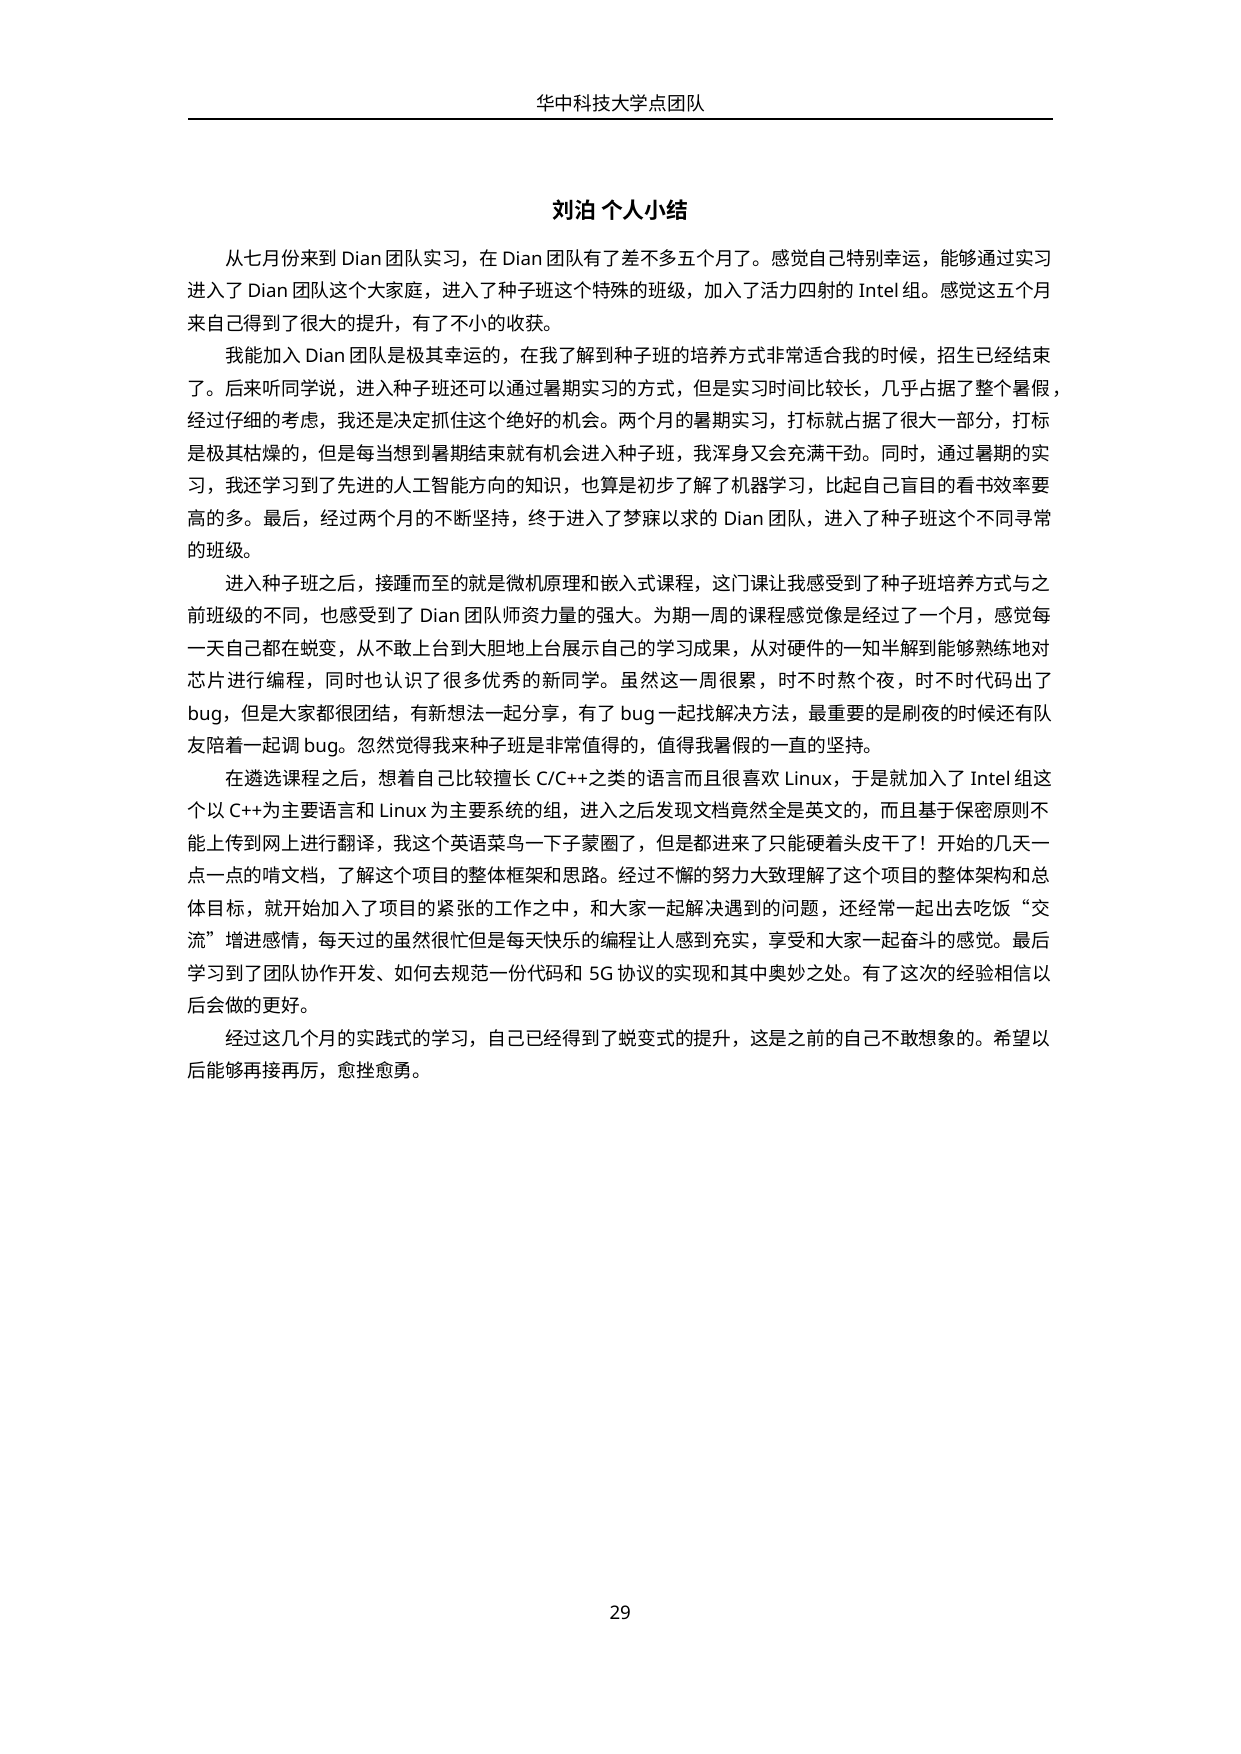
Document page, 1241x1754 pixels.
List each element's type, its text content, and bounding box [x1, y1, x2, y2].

text 我能加入Dian团队是极其幸运的，在我了解到种子班的培养方式非常适合我的时候，招生已经结束了。后来听同学说，进入种子班还可以通过暑期实习的方式，但是实习时间比较长，几乎占据了整个暑假，经过仔细的考虑，我还是决定抓住这个绝好的机会。两个月的暑期实习，打标就占据了很大一部分，打标是极其枯燥的，但是每当想到暑期结束就有机会进入种子班，我浑身又会充满干劲。同时，通过暑期的实习，我还学习到了先进的人工智能方向的知识，也算是初步了解了机器学习，比起自己盲目的看书效率要高的多。最后，经过两个月的不断坚持，终于进入了梦寐以求的Dian团队，进入了种子班这个不同寻常的班级。 [187, 338, 1053, 566]
text 经过这几个月的实践式的学习，自己已经得到了蜕变式的提升，这是之前的自己不敢想象的。希望以后能够再接再厉，愈挫愈勇。 [187, 1021, 1053, 1086]
text 在遴选课程之后，想着自己比较擅长C/C++之类的语言而且很喜欢Linux，于是就加入了Intel组这个以C++为主要语言和Linux为主要系统的组，进入之后发现文档竟然全是英文的，而且基于保密原则不能上传到网上进行翻译，我这个英语菜鸟一下子蒙圈了，但是都进来了只能硬着头皮干了！开始的几天一点一点的啃文档，了解这个项目的整体框架和思路。经过不懈的努力大致理解了这个项目的整体架构和总体目标，就开始加入了项目的紧张的工作之中，和大家一起解决遇到的问题，还经常一起出去吃饭“交流”增进感情，每天过的虽然很忙但是每天快乐的编程让人感到充实，享受和大家一起奋斗的感觉。最后学习到了团队协作开发、如何去规范一份代码和5G协议的实现和其中奥妙之处。有了这次的经验相信以后会做的更好。 [187, 761, 1053, 1021]
text 刘泊 个人小结 [187, 192, 1053, 225]
text 从七月份来到Dian团队实习，在Dian团队有了差不多五个月了。感觉自己特别幸运，能够通过实习进入了Dian团队这个大家庭，进入了种子班这个特殊的班级，加入了活力四射的Intel组。感觉这五个月来自己得到了很大的提升，有了不小的收获。 [187, 241, 1053, 338]
text 进入种子班之后，接踵而至的就是微机原理和嵌入式课程，这门课让我感受到了种子班培养方式与之前班级的不同，也感受到了Dian团队师资力量的强大。为期一周的课程感觉像是经过了一个月，感觉每一天自己都在蜕变，从不敢上台到大胆地上台展示自己的学习成果，从对硬件的一知半解到能够熟练地对芯片进行编程，同时也认识了很多优秀的新同学。虽然这一周很累，时不时熬个夜，时不时代码出了bug，但是大家都很团结，有新想法一起分享，有了bug一起找解决方法，最重要的是刷夜的时候还有队友陪着一起调bug。忽然觉得我来种子班是非常值得的，值得我暑假的一直的坚持。 [187, 566, 1053, 761]
